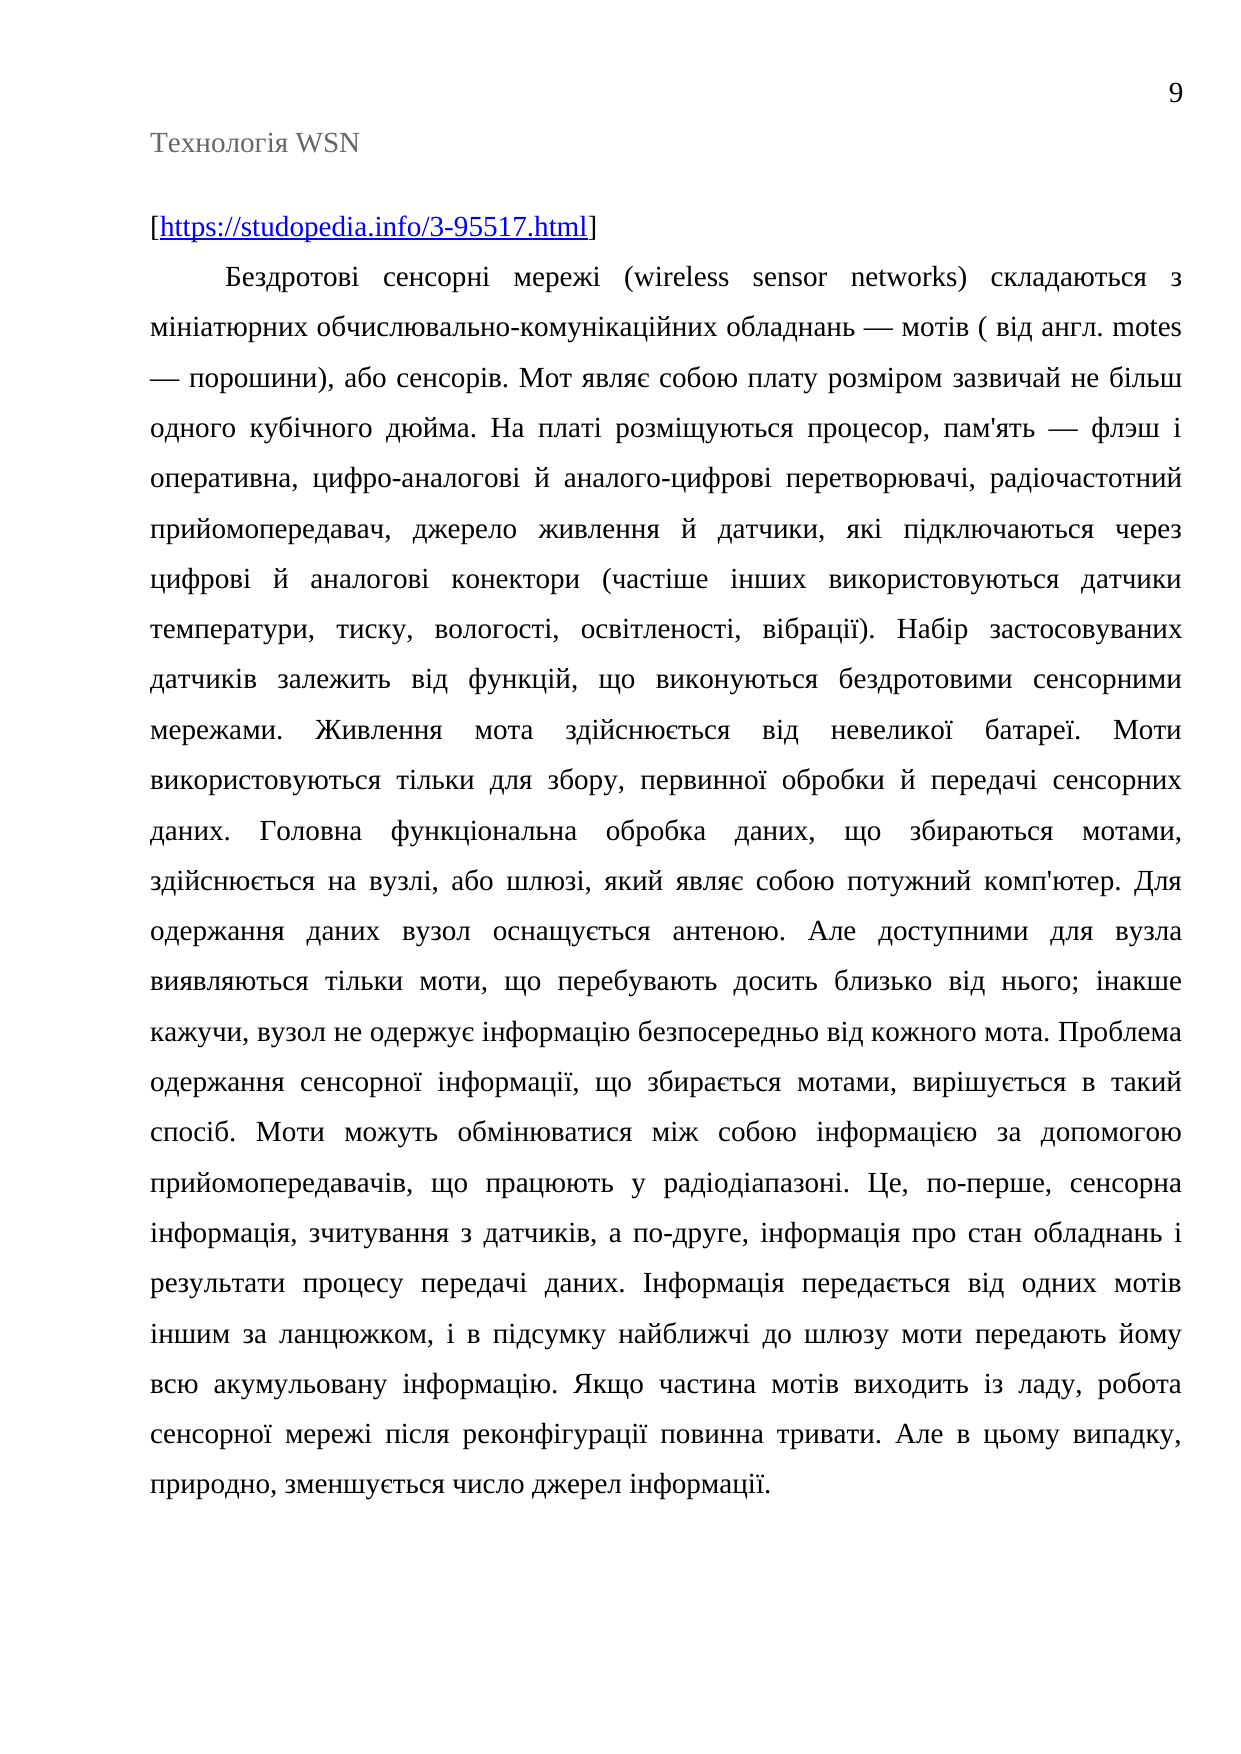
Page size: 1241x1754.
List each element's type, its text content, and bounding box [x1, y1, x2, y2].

text [https://studopedia.info/3-95517.html] [150, 209, 1183, 242]
subtitle Технологія WSN [150, 125, 1183, 159]
text Бездротові сенсорні мережі (wireless sensor networks) складаються з мініатюрних обчислювально-комунікаційних обладнань — мотів ( від англ. motes — порошини), або сенсорів. Мот являє собою плату розміром зазвичай не більш одного кубічного дюйма. На платі розміщуються процесор, пам'ять — флэш і оперативна, цифро-аналогові й аналого-цифрові перетворювачі, радіочастотний прийомопередавач, джерело живлення й датчики, які підключаються через цифрові й аналогові конектори (частіше інших використовуються датчики температури, тиску, вологості, освітленості, вібрації). Набір застосовуваних датчиків залежить від функцій, що виконуються бездротовими сенсорними мережами. Живлення мота здійснюється від невеликої батареї. Моти використовуються тільки для збору, первинної обробки й передачі сенсорних даних. Головна функціональна обробка даних, що збираються мотами, здійснюється на вузлі, або шлюзі, який являє собою потужний комп'ютер. Для одержання даних вузол оснащується антеною. Але доступними для вузла виявляються тільки моти, що перебувають досить близько від нього; інакше кажучи, вузол не одержує інформацію безпосередньо від кожного мота. Проблема одержання сенсорної інформації, що збирається мотами, вирішується в такий спосіб. Моти можуть обмінюватися між собою інформацією за допомогою прийомопередавачів, що працюють у радіодіапазоні. Це, по-перше, сенсорна інформація, зчитування з датчиків, а по-друге, інформація про стан обладнань і результати процесу передачі даних. Інформація передається від одних мотів іншим за ланцюжком, і в підсумку найближчі до шлюзу моти передають йому всю акумульовану інформацію. Якщо частина мотів виходить із ладу, робота сенсорної мережі після реконфігурації повинна тривати. Але в цьому випадку, природно, зменшується число джерел інформації. [150, 259, 1183, 1500]
